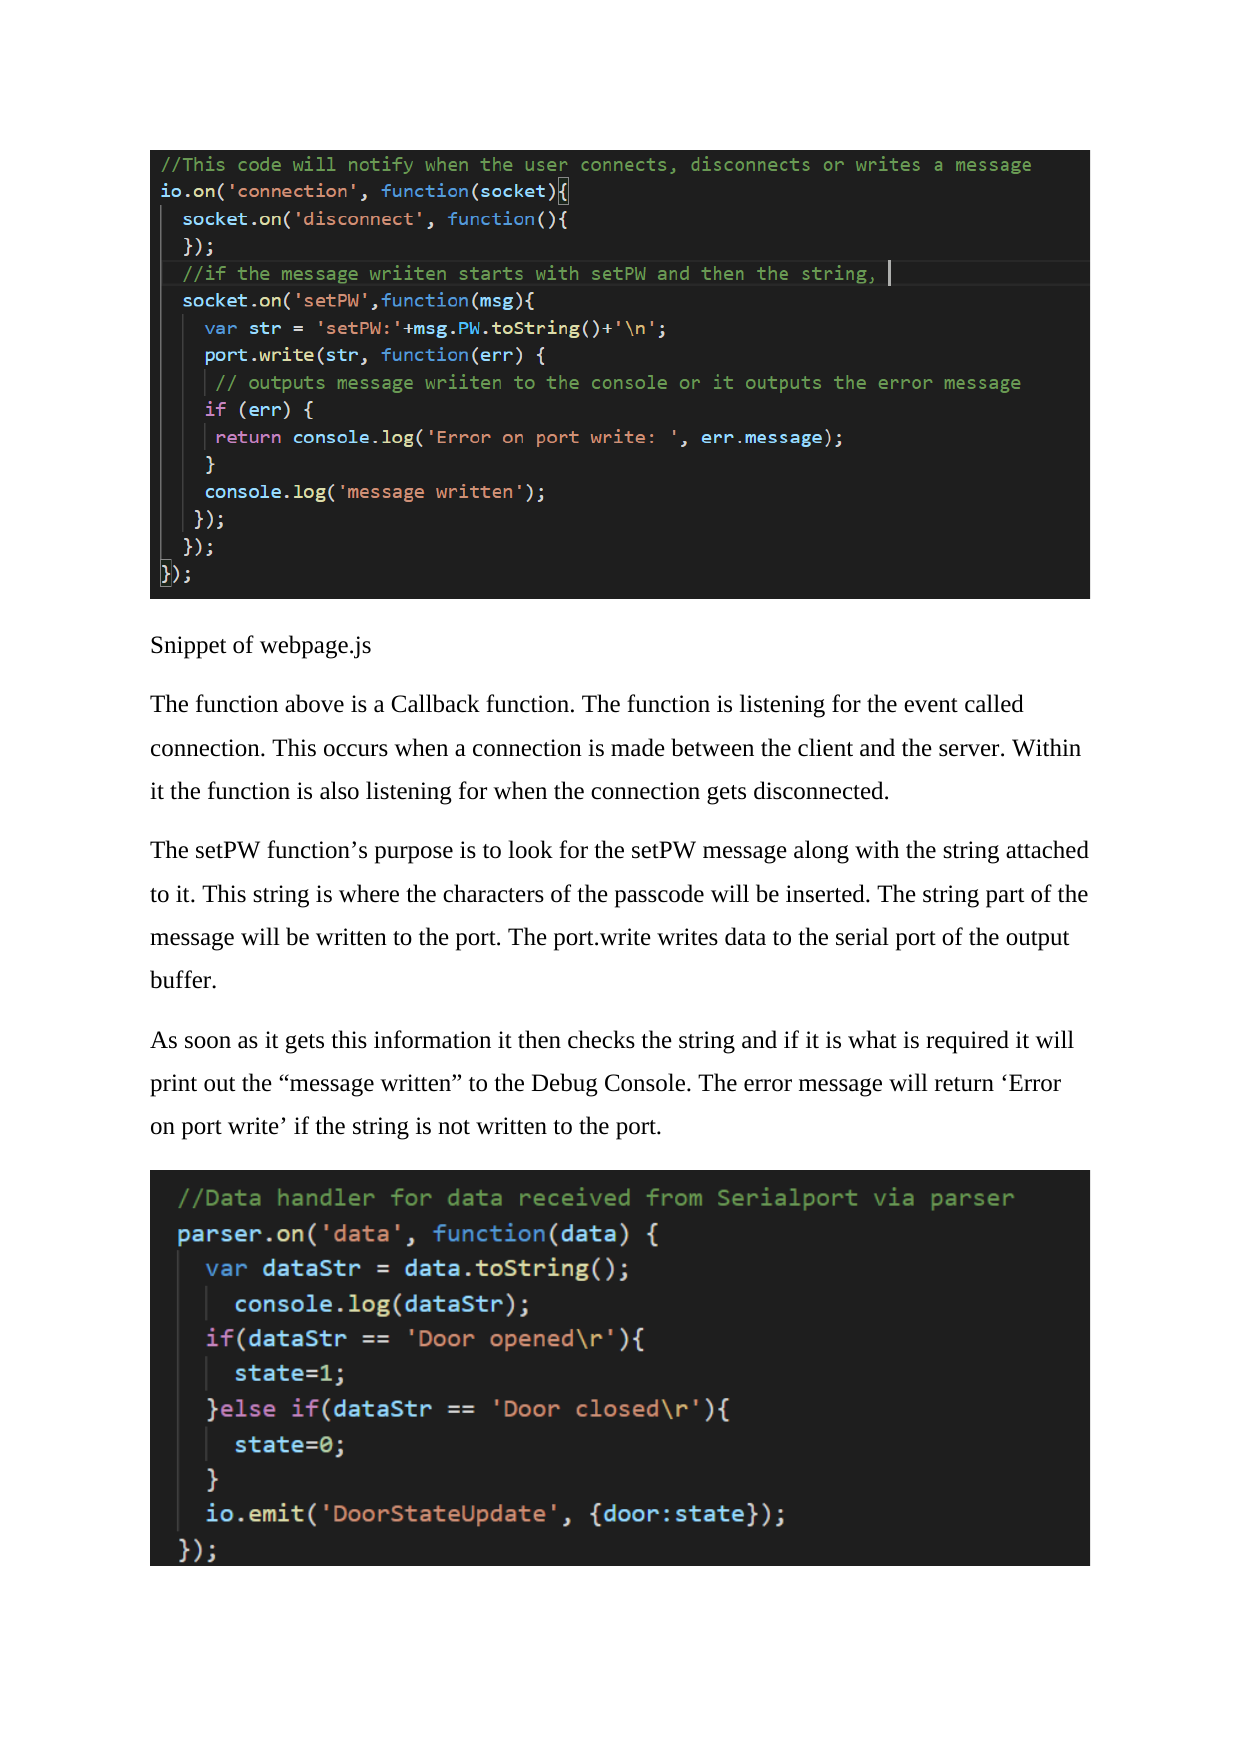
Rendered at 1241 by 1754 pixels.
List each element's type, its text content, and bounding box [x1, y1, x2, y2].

picture [150, 1170, 1091, 1566]
text As soon as it gets this information it then checks the string and if it is what is required it will print out the “message written” to the Debug Console. The error message will return ‘Error on port write’ if the string is not written to the port. [150, 1025, 1090, 1140]
text Snippet of webpage.js [150, 630, 1090, 658]
text The function above is a Callback function. The function is listening for the event called connection. This occurs when a connection is made between the client and the server. Within it the function is also listening for when the connection gets disconnected. [150, 689, 1090, 804]
picture [150, 150, 1091, 599]
text The setPW function’s purpose is to look for the setPW message along with the string attached to it. This string is where the characters of the passcode will be inserted. The string part of the message will be written to the port. The port.write writes data to the serial port of the output buffer. [150, 836, 1090, 994]
